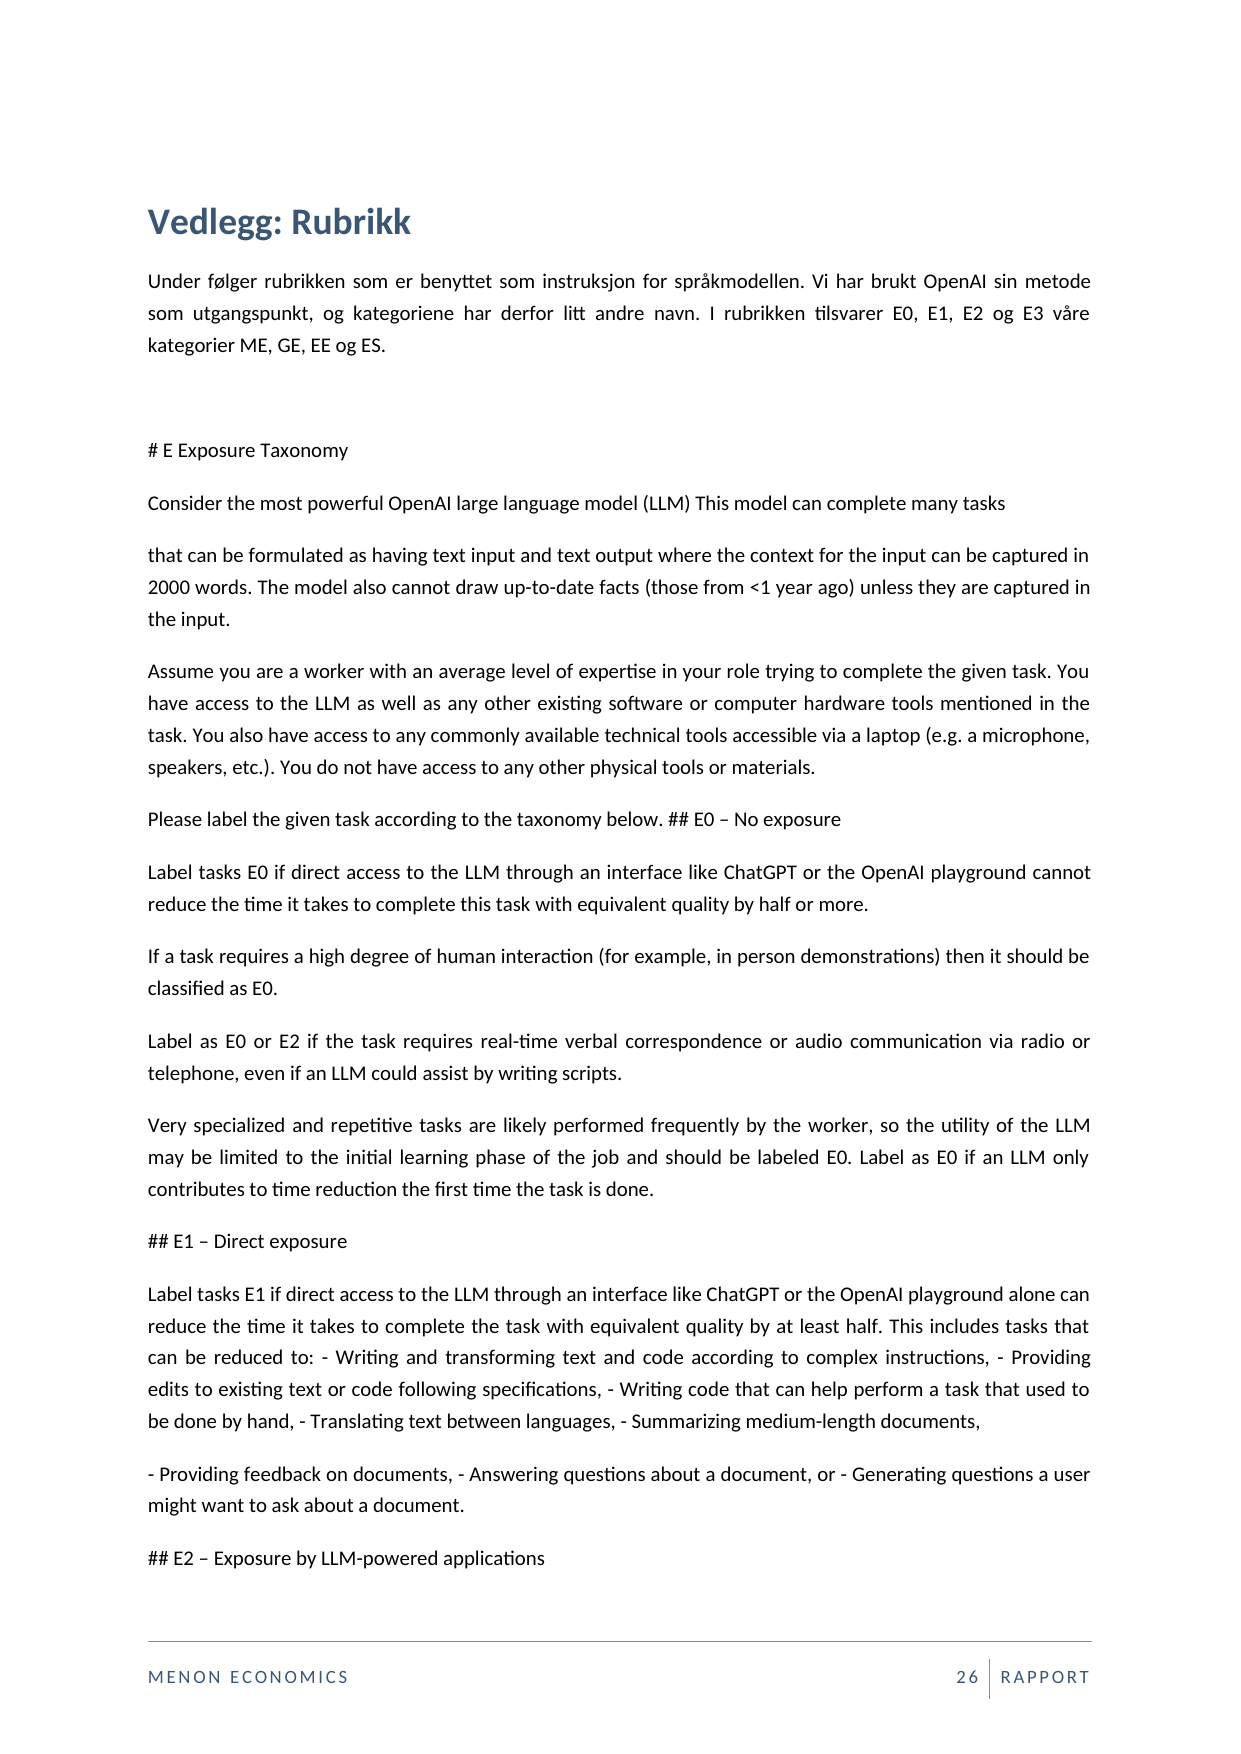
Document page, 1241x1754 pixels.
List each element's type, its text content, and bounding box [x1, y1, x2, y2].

text Label tasks E1 if direct access to the LLM through an interface like ChatGPT or the OpenAI playground alone can reduce the time it takes to complete the task with equivalent quality by at least half. This includes tasks that can be reduced to: - Writing and transforming text and code according to complex instructions, - Providing edits to existing text or code following specifications, - Writing code that can help perform a task that used to be done by hand, - Translating text between languages, - Summarizing medium-length documents, [148, 1281, 1092, 1433]
text Assume you are a worker with an average level of expertise in your role trying to complete the given task. You have access to the LLM as well as any other existing software or computer hardware tools mentioned in the task. You also have access to any commonly available technical tools accessible via a laptop (e.g. a microphone, speakers, etc.). You do not have access to any other physical tools or materials. [148, 659, 1092, 779]
text Under følger rubrikken som er benyttet som instruksjon for språkmodellen. Vi har brukt OpenAI sin metode som utgangspunkt, og kategoriene har derfor litt andre navn. I rubrikken tilsvarer E0, E1, E2 og E3 våre kategorier ME, GE, EE og ES. [148, 268, 1092, 357]
text ## E1 – Direct exposure [148, 1228, 1092, 1254]
text # E Exposure Taxonomy [148, 437, 1092, 463]
text Label as E0 or E2 if the task requires real-time verbal correspondence or audio communication via radio or telephone, even if an LLM could assist by writing scripts. [148, 1028, 1092, 1085]
text that can be formulated as having text input and text output where the context for the input can be captured in 2000 words. The model also cannot draw up-to-date facts (those from <1 year ago) unless they are captured in the input. [148, 542, 1092, 631]
text Very specialized and repetitive tasks are likely performed frequently by the worker, so the utility of the LLM may be limited to the initial learning phase of the job and should be labeled E0. Label as E0 if an LLM only contributes to time reduction the first time the task is done. [148, 1112, 1092, 1201]
text Label tasks E0 if direct access to the LLM through an interface like ChatGPT or the OpenAI playground cannot reduce the time it takes to complete this task with equivalent quality by half or more. [148, 859, 1092, 916]
text - Providing feedback on documents, - Answering questions about a document, or - Generating questions a user might want to ask about a document. [148, 1461, 1092, 1518]
text Please label the given task according to the taxonomy below. ## E0 – No exposure [148, 807, 1092, 832]
text Consider the most powerful OpenAI large language model (LLM) This model can complete many tasks [148, 490, 1092, 515]
text ## E2 – Exposure by LLM-powered applications [148, 1545, 1092, 1571]
text If a task requires a high degree of human interaction (for example, in person demonstrations) then it should be classified as E0. [148, 943, 1092, 1001]
subtitle Vedlegg: Rubrikk [148, 198, 1092, 243]
